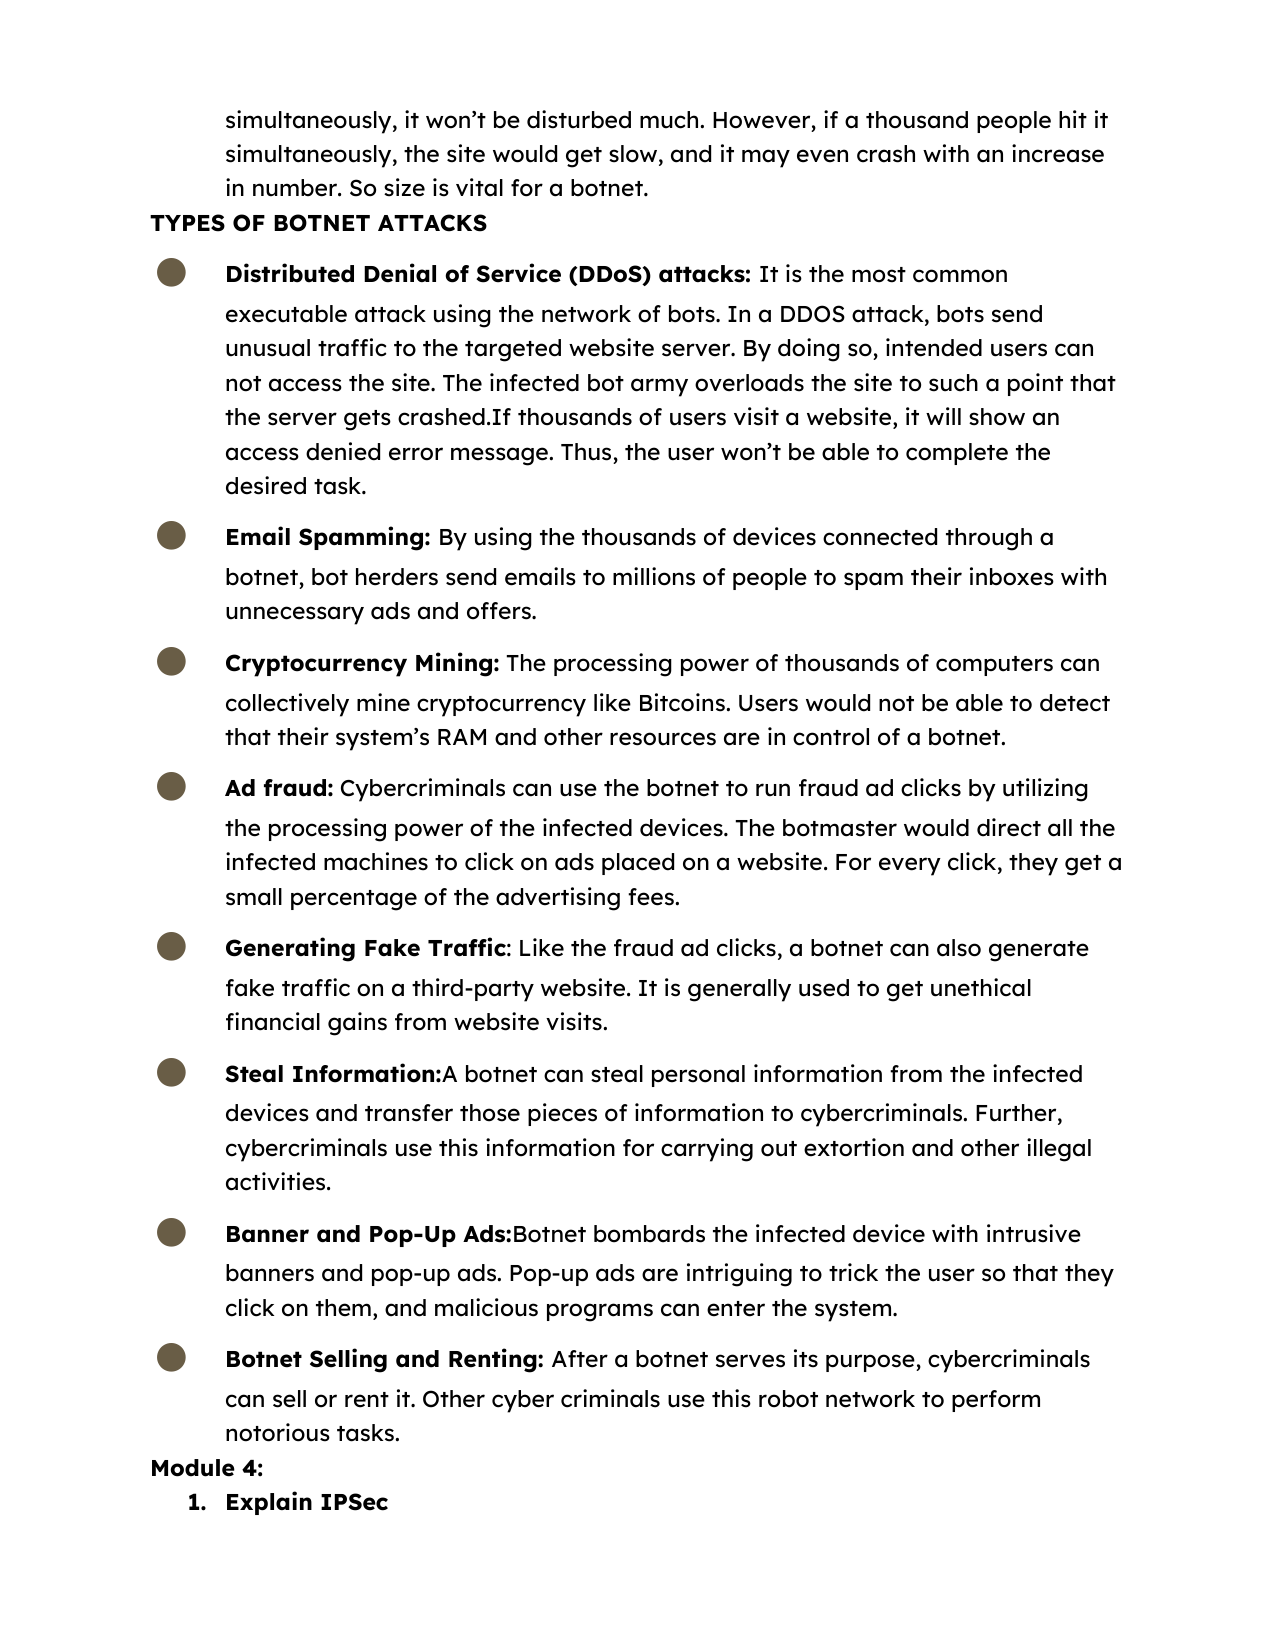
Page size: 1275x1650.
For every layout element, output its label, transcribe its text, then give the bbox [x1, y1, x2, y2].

list Cryptocurrency Mining: The processing power of thousands of computers can collectively mine cryptocurrency like Bitcoins. Users would not be able to detect that their system’s RAM and other resources are in control of a botnet. [187, 631, 1125, 751]
list Email Spamming: By using the thousands of devices connected through a botnet, bot herders send emails to millions of people to spam their inboxes with unnecessary ads and offers. [187, 506, 1125, 626]
list Steal Information:A botnet can steal personal information from the infected devices and transfer those pieces of information to cybercriminals. Further, cybercriminals use this information for carrying out extortion and other illegal activities. [187, 1042, 1125, 1196]
list Banner and Pop-Up Ads:Botnet bombards the infected device with intrusive banners and pop-up ads. Pop-up ads are intriguing to trick the user so that they click on them, and malicious programs can enter the system. [187, 1202, 1125, 1322]
text TYPES OF BOTNET ATTACKS [150, 208, 1125, 237]
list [187, 105, 1125, 203]
list Distributed Denial of Service (DDoS) attacks: It is the most common executable attack using the network of bots. In a DDOS attack, bots send unusual traffic to the targeted website server. By doing so, intended users can not access the site. The infected bot army overloads the site to such a point that the server gets crashed.If thousands of users visit a website, it will show an access denied error message. Thus, the user won’t be able to complete the desired task. [187, 243, 1125, 500]
list Explain IPSec [187, 1487, 1125, 1516]
list Generating Fake Traffic: Like the fraud ad clicks, a botnet can also generate fake traffic on a third-party website. It is generally used to get unethical financial gains from website visits. [187, 917, 1125, 1036]
list Botnet Selling and Renting: After a botnet serves its purpose, cybercriminals can sell or rent it. Other cyber criminals use this robot network to perform notorious tasks. [187, 1328, 1125, 1447]
text Module 4: [150, 1453, 1125, 1482]
list Ad fraud: Cybercriminals can use the botnet to run fraud ad clicks by utilizing the processing power of the infected devices. The botmaster would direct all the infected machines to click on ads placed on a website. For every click, they get a small percentage of the advertising fees. [187, 757, 1125, 911]
